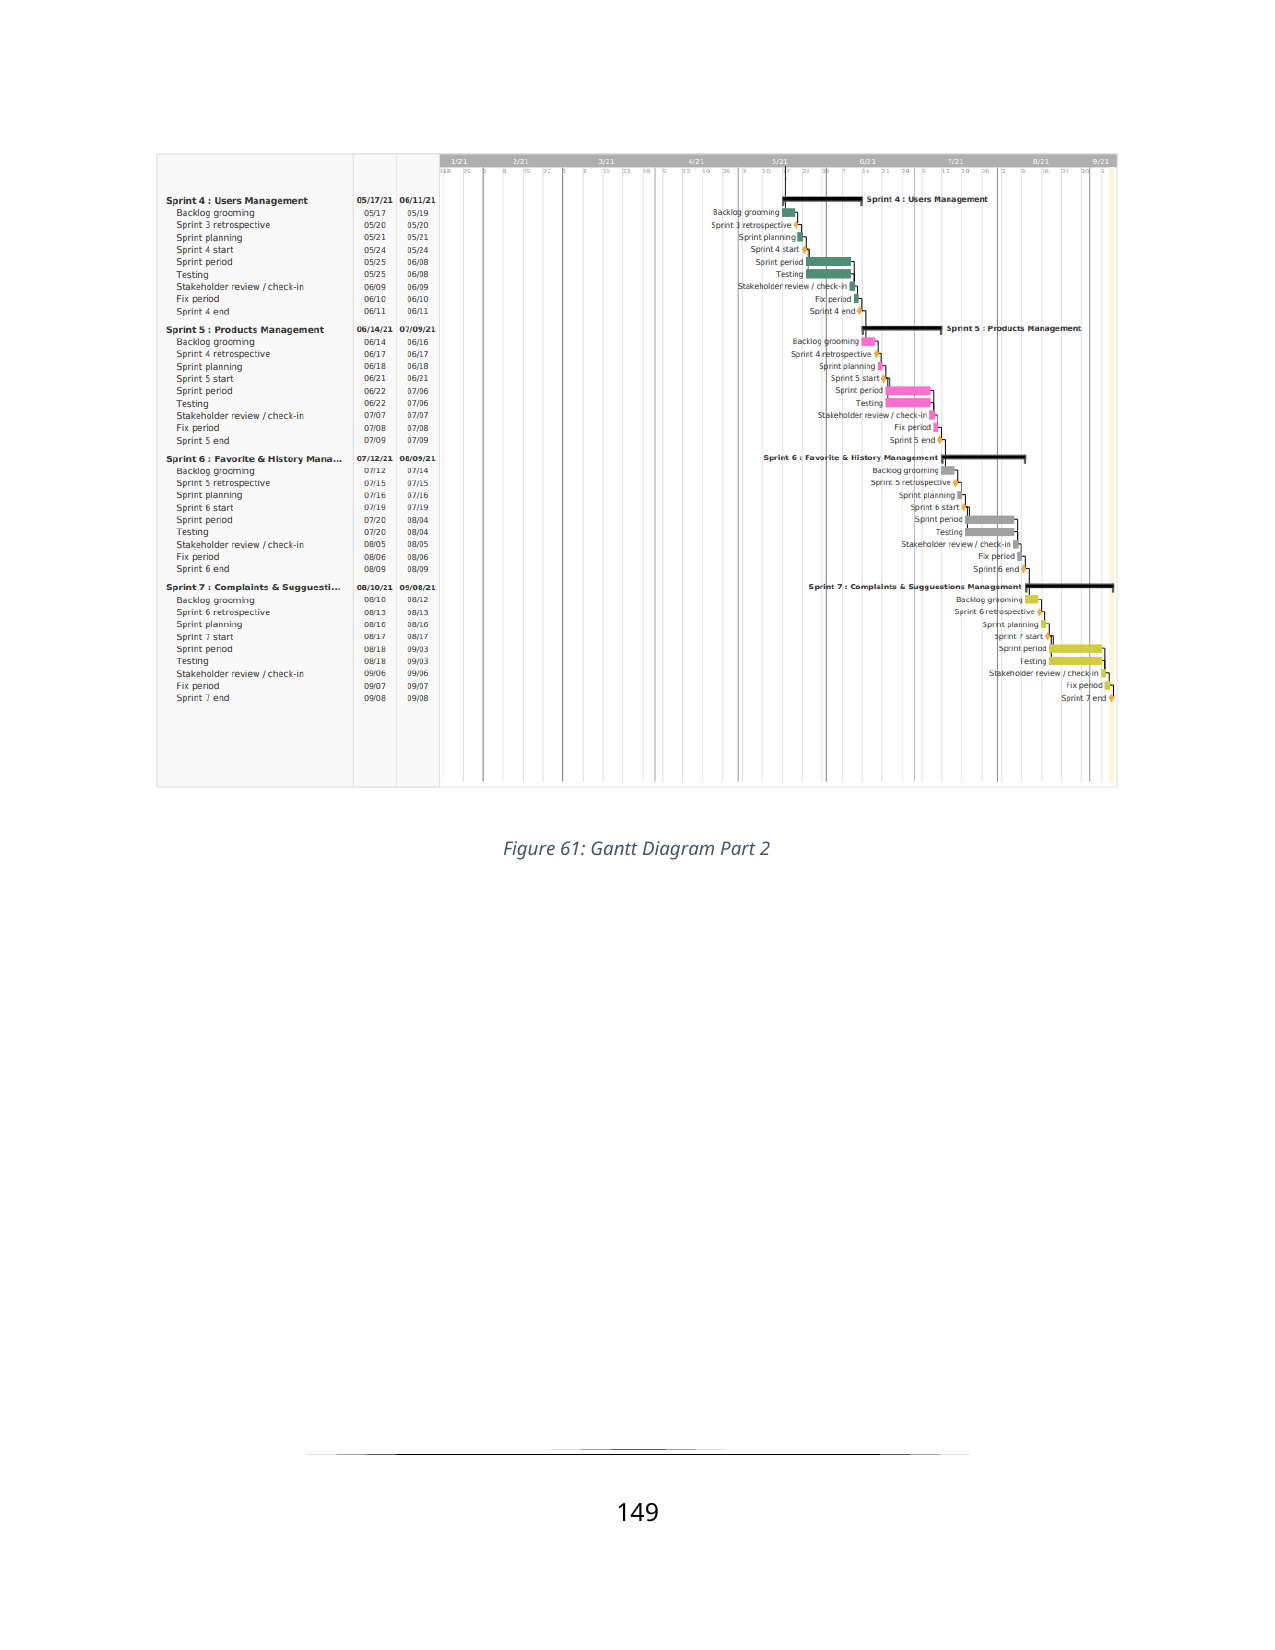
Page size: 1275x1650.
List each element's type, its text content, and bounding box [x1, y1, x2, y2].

picture [150, 150, 1125, 789]
text Figure 61: Gantt Diagram Part 2 [150, 835, 1125, 861]
